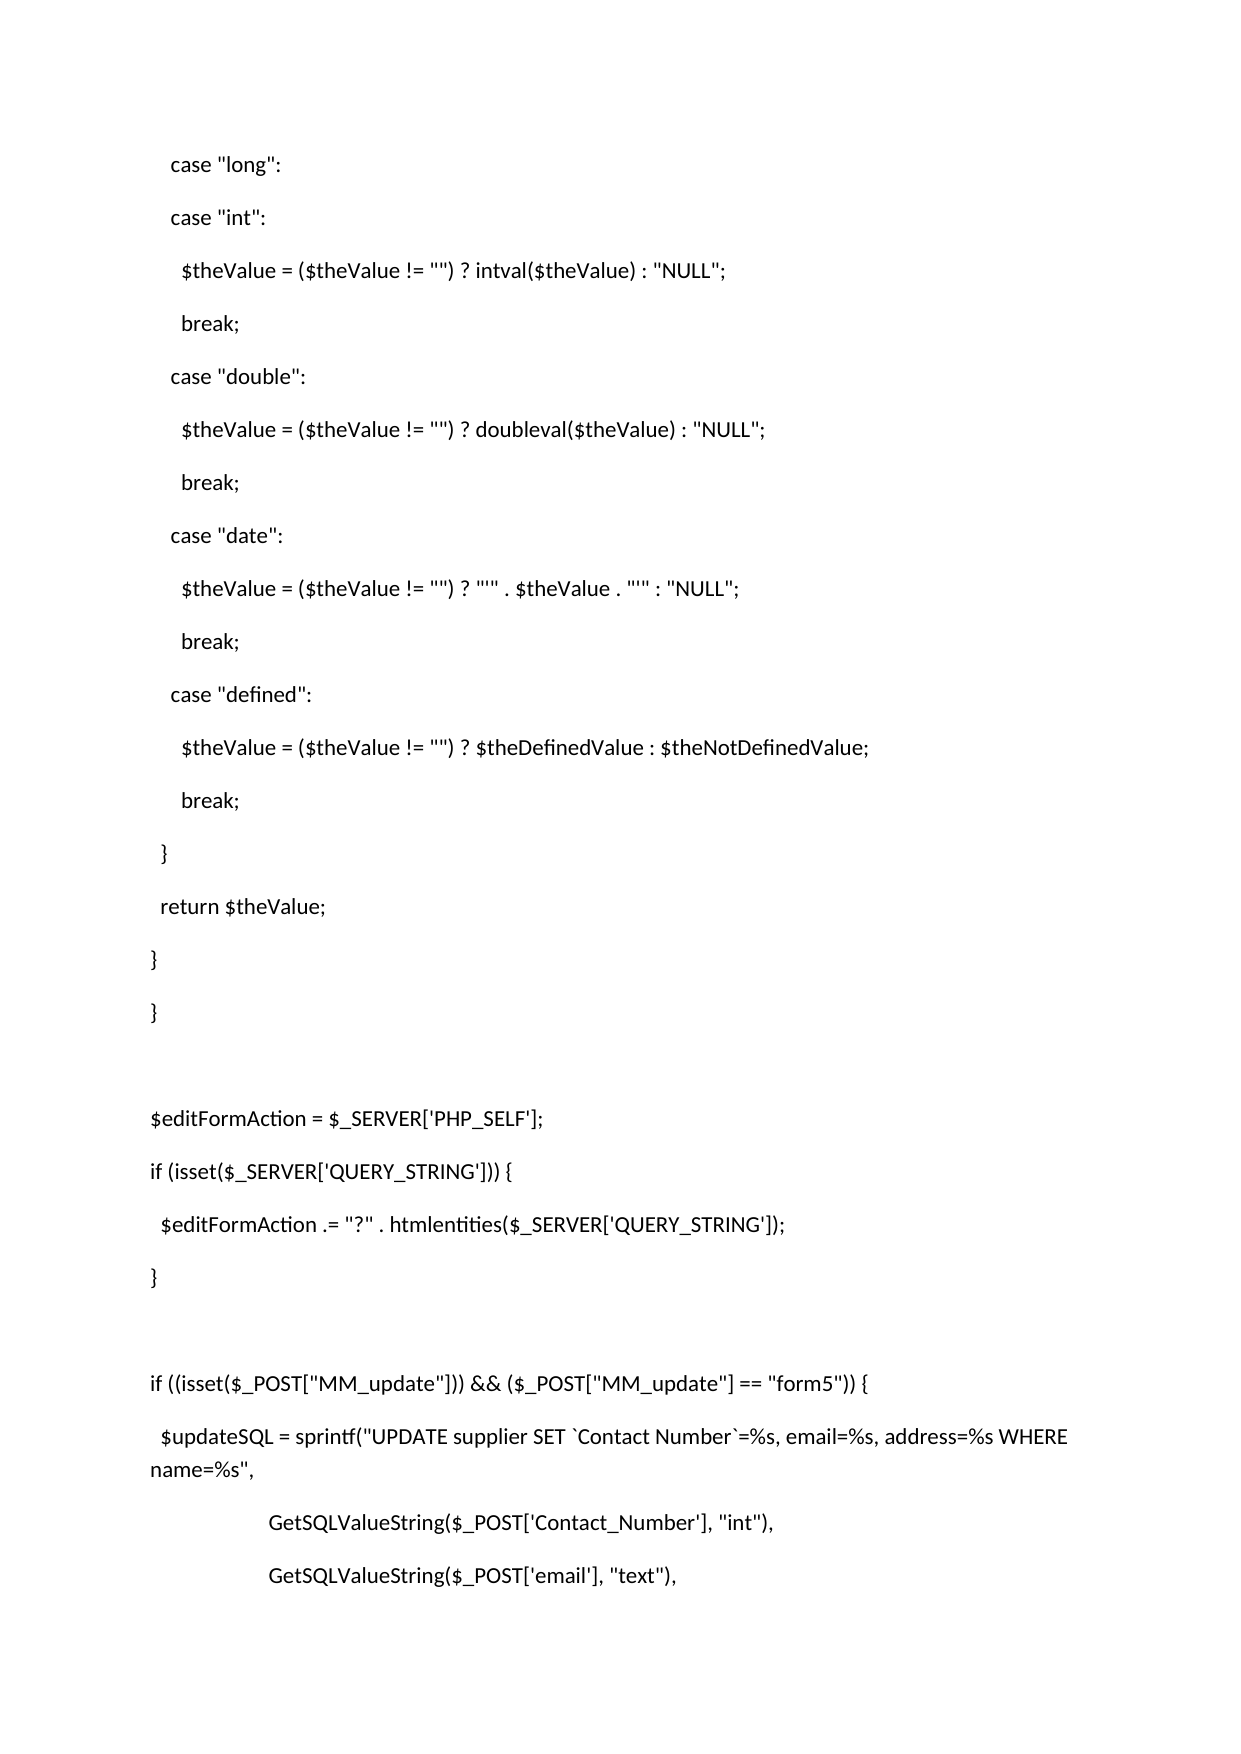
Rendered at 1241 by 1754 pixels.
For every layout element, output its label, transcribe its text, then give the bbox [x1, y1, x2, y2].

text break; [150, 309, 1090, 337]
text if (isset($_SERVER['QUERY_STRING'])) { [150, 1157, 1090, 1185]
text } [150, 945, 1090, 973]
text $theValue = ($theValue != "") ? $theDefinedValue : $theNotDefinedValue; [150, 733, 1090, 761]
text $updateSQL = sprintf("UPDATE supplier SET `Contact Number`=%s, email=%s, address=%s WHERE name=%s", [150, 1422, 1090, 1483]
text break; [150, 786, 1090, 814]
text } [150, 839, 1090, 867]
text if ((isset($_POST["MM_update"])) && ($_POST["MM_update"] == "form5")) { [150, 1369, 1090, 1397]
text } [150, 998, 1090, 1026]
text break; [150, 627, 1090, 655]
text case "int": [150, 203, 1090, 231]
text GetSQLValueString($_POST['email'], "text"), [150, 1561, 1090, 1589]
text $theValue = ($theValue != "") ? intval($theValue) : "NULL"; [150, 256, 1090, 284]
text $editFormAction = $_SERVER['PHP_SELF']; [150, 1104, 1090, 1132]
text GetSQLValueString($_POST['Contact_Number'], "int"), [150, 1508, 1090, 1536]
text case "long": [150, 150, 1090, 178]
text case "defined": [150, 680, 1090, 708]
text $editFormAction .= "?" . htmlentities($_SERVER['QUERY_STRING']); [150, 1210, 1090, 1238]
text case "date": [150, 521, 1090, 549]
text case "double": [150, 362, 1090, 390]
text break; [150, 468, 1090, 496]
text $theValue = ($theValue != "") ? doubleval($theValue) : "NULL"; [150, 415, 1090, 443]
text } [150, 1263, 1090, 1291]
text return $theValue; [150, 892, 1090, 920]
text $theValue = ($theValue != "") ? "'" . $theValue . "'" : "NULL"; [150, 574, 1090, 602]
